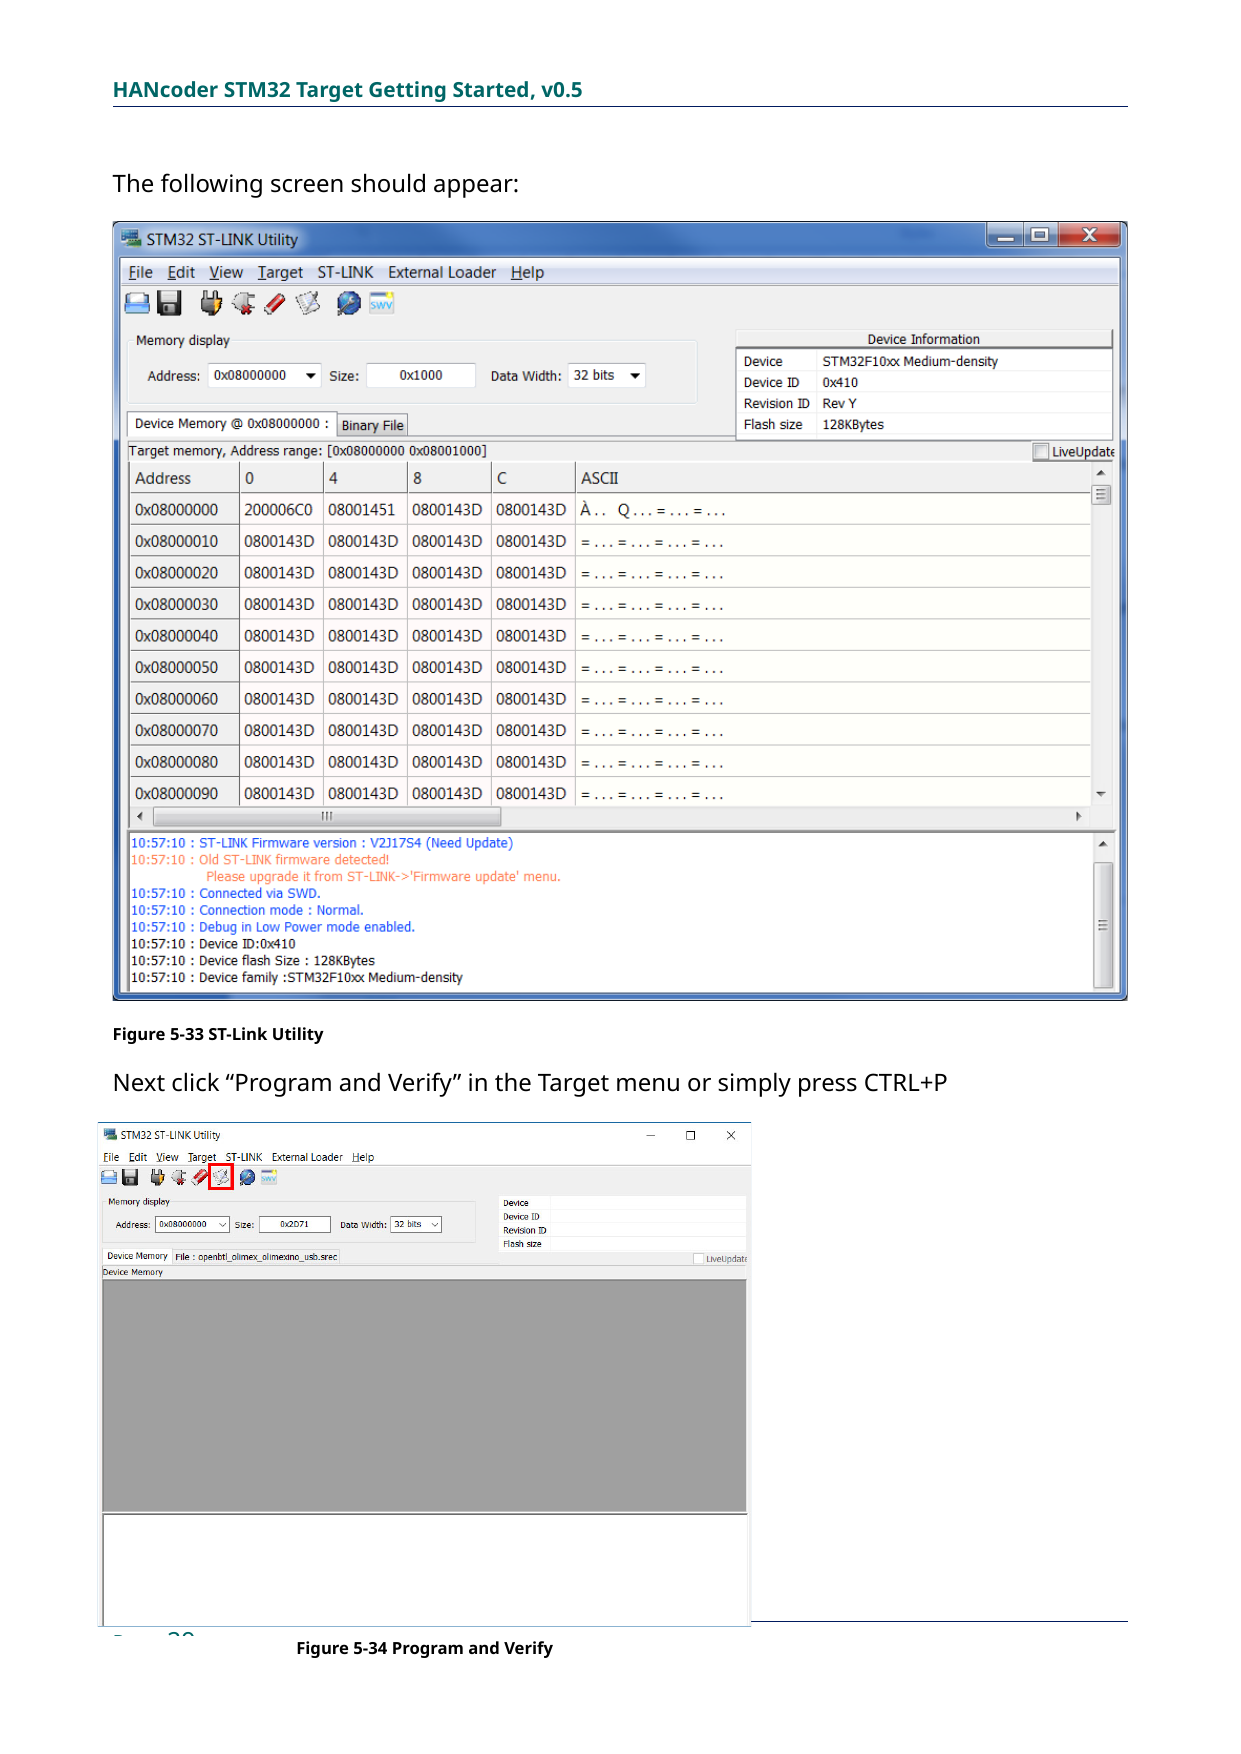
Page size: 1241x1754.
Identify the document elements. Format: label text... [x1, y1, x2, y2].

text The following screen should appear: [112, 167, 1128, 200]
text Next click “Program and Verify” in the Target menu or simply press CTRL+P [112, 1066, 1128, 1099]
picture [97, 1122, 752, 1627]
picture [112, 221, 1128, 1001]
